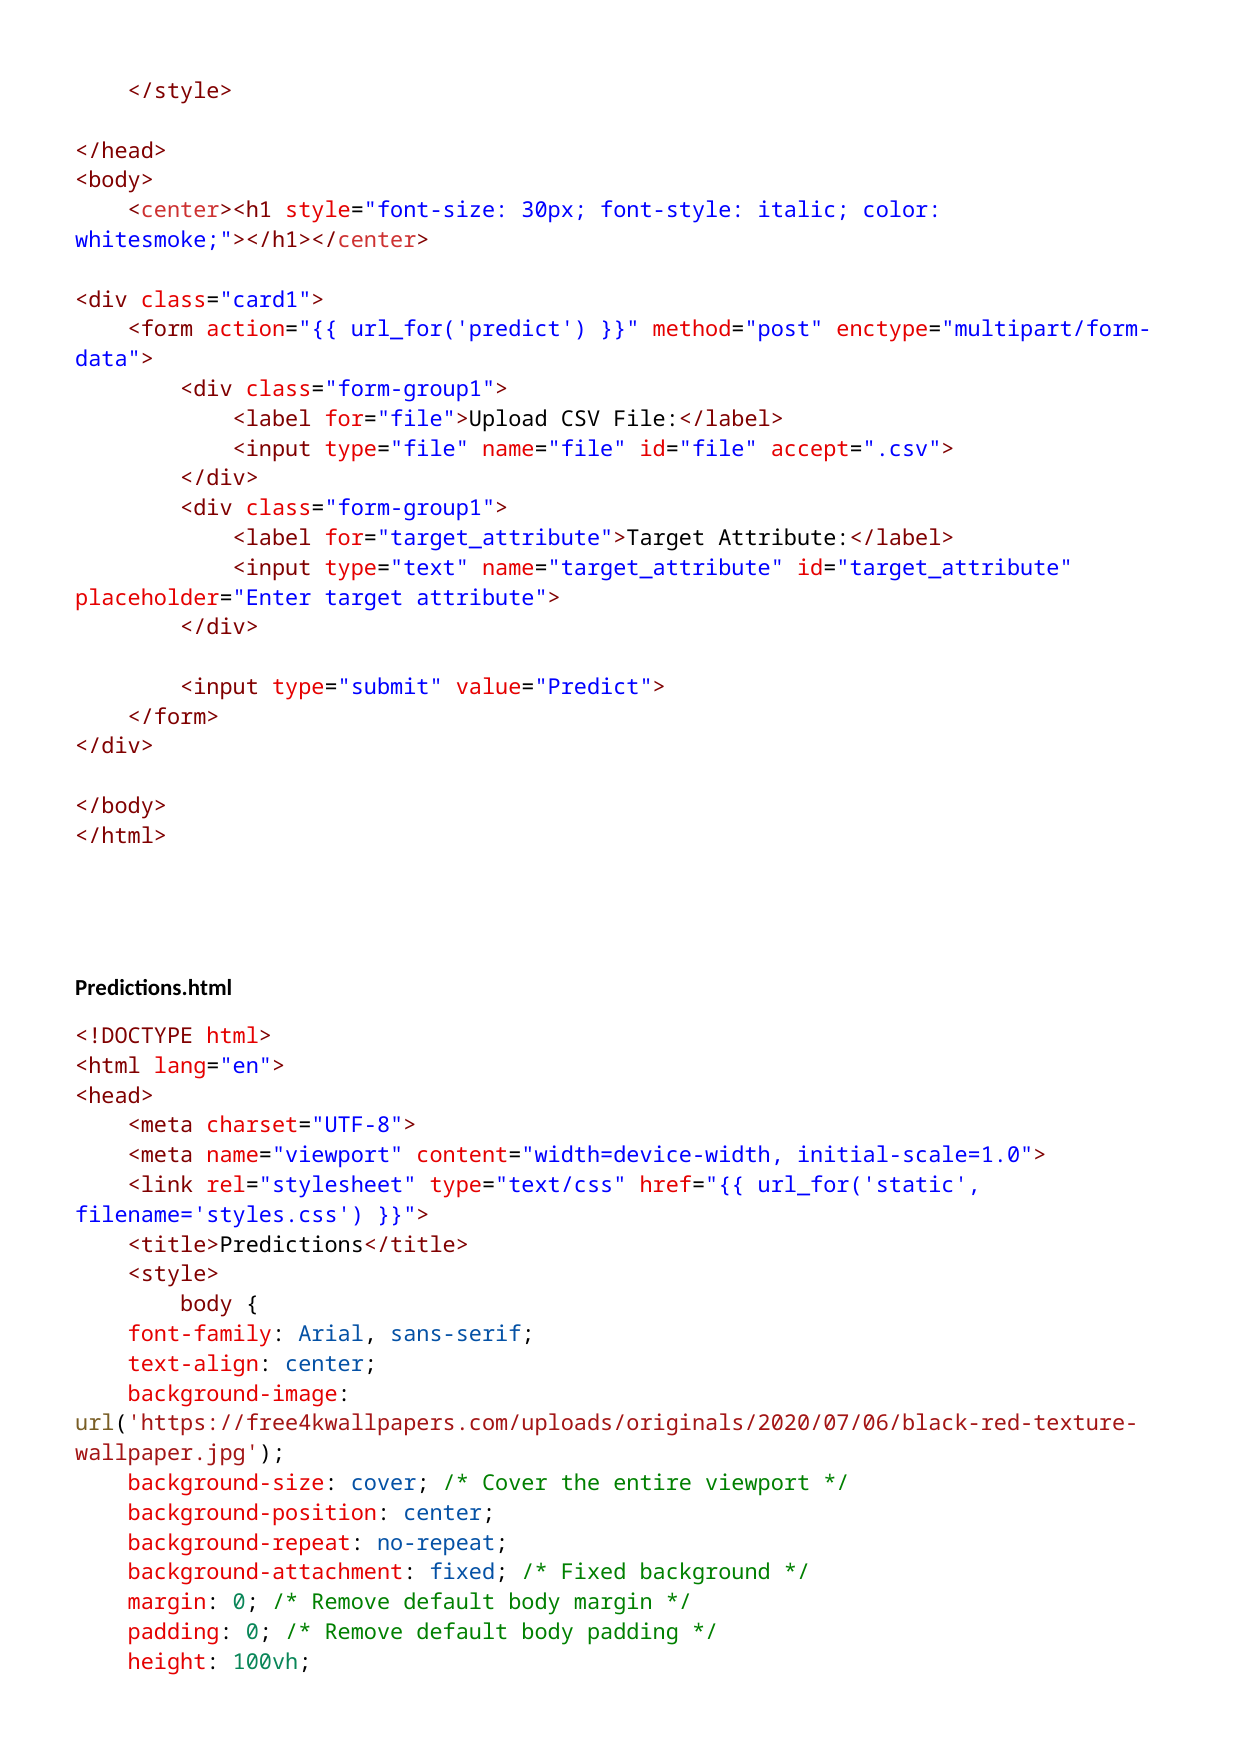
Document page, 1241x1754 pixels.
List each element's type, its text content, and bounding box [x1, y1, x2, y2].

text <head> [75, 1079, 1165, 1109]
text <link rel="stylesheet" type="text/css" href="{{ url_for('static', filename='styles.css') }}"> [75, 1169, 1165, 1228]
text background-image: url('https://free4kwallpapers.com/uploads/originals/2020/07/06/black-red-texture-wallpaper.jpg'); [75, 1377, 1165, 1467]
text background-repeat: no-repeat; [75, 1526, 1165, 1556]
text </html> [75, 820, 1165, 849]
text <title>Predictions</title> [75, 1228, 1165, 1258]
text background-position: center; [75, 1497, 1165, 1526]
text <label for="file">Upload CSV File:</label> [75, 403, 1165, 432]
text <input type="submit" value="Predict"> [75, 671, 1165, 701]
text </div> [75, 462, 1165, 492]
text </div> [75, 611, 1165, 641]
text margin: 0; /* Remove default body margin */ [75, 1586, 1165, 1616]
text <!DOCTYPE html> [75, 1020, 1165, 1050]
text </form> [75, 701, 1165, 730]
text background-size: cover; /* Cover the entire viewport */ [75, 1467, 1165, 1497]
text <meta name="viewport" content="width=device-width, initial-scale=1.0"> [75, 1139, 1165, 1169]
text height: 100vh; [75, 1646, 1165, 1675]
text background-attachment: fixed; /* Fixed background */ [75, 1556, 1165, 1586]
text Predictions.html [75, 973, 1165, 1001]
text <div class="form-group1"> [75, 492, 1165, 522]
text </head> [75, 134, 1165, 164]
text <style> [75, 1258, 1165, 1288]
text body { [75, 1288, 1165, 1318]
text <input type="file" name="file" id="file" accept=".csv"> [75, 432, 1165, 462]
text </body> [75, 790, 1165, 820]
text <div class="card1"> [75, 283, 1165, 313]
text <form action="{{ url_for('predict') }}" method="post" enctype="multipart/form-data"> [75, 313, 1165, 373]
text <html lang="en"> [75, 1050, 1165, 1079]
text <div class="form-group1"> [75, 373, 1165, 403]
text <input type="text" name="target_attribute" id="target_attribute" placeholder="Enter target attribute"> [75, 552, 1165, 611]
text </div> [75, 730, 1165, 760]
text <label for="target_attribute">Target Attribute:</label> [75, 522, 1165, 552]
text <body> [75, 164, 1165, 194]
text </style> [75, 75, 1165, 105]
text padding: 0; /* Remove default body padding */ [75, 1616, 1165, 1646]
text text-align: center; [75, 1348, 1165, 1377]
text <center><h1 style="font-size: 30px; font-style: italic; color: whitesmoke;"></h1></center> [75, 194, 1165, 254]
text font-family: Arial, sans-serif; [75, 1318, 1165, 1348]
text <meta charset="UTF-8"> [75, 1109, 1165, 1139]
